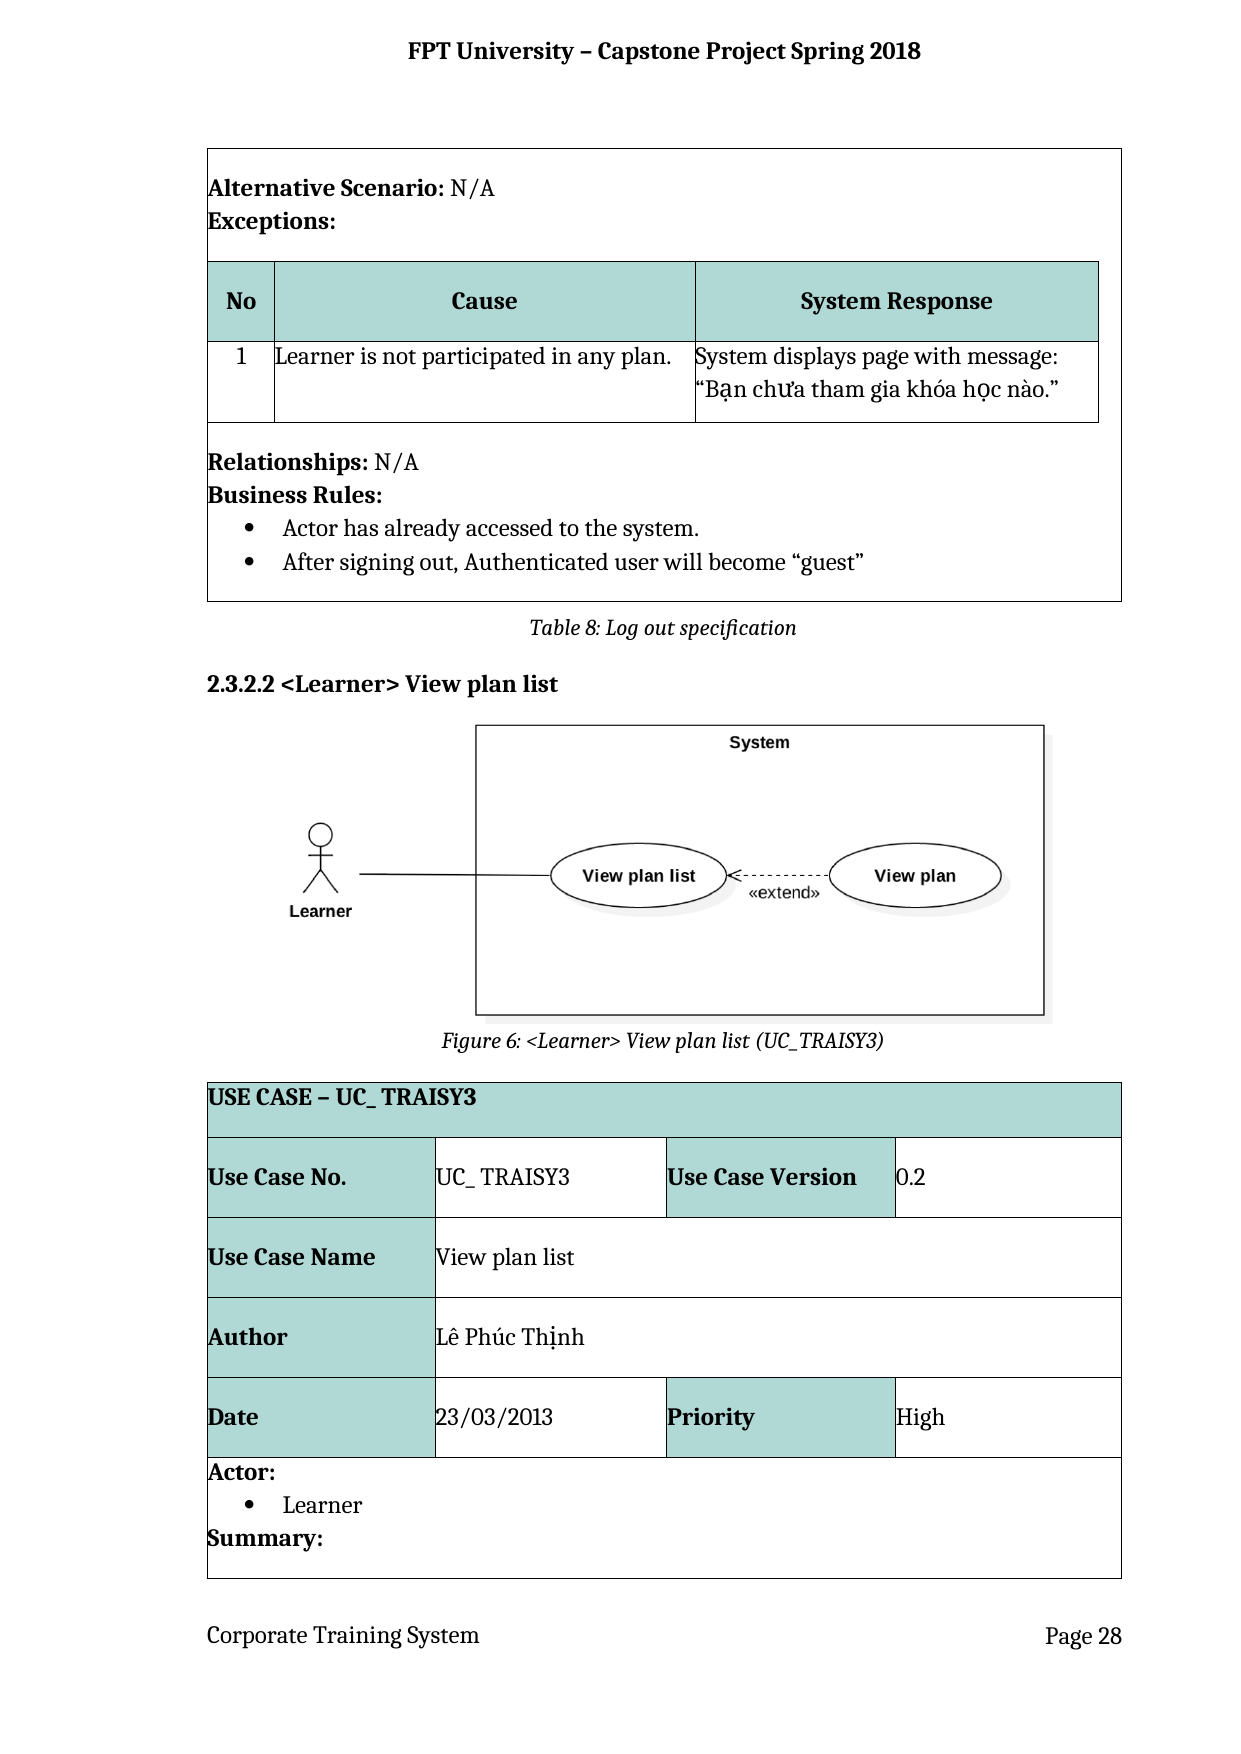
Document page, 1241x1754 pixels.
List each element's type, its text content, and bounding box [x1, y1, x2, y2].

table_cell Use Case No. [208, 1138, 435, 1217]
table_cell UC_ TRAISY3 [436, 1138, 666, 1217]
text Figure 6: <Learner> View plan list (UC_TRAISY3) [207, 1028, 1122, 1054]
table_cell Author [208, 1298, 435, 1377]
table_cell 23/03/2013 [436, 1378, 666, 1457]
picture [276, 713, 1053, 1028]
table_cell Use Case Version [667, 1138, 895, 1217]
table_cell Priority [667, 1378, 895, 1457]
table_cell 0.2 [896, 1138, 1121, 1217]
table_cell View plan list [436, 1218, 1121, 1297]
table_cell High [896, 1378, 1121, 1457]
table_cell Date [208, 1378, 435, 1457]
table_cell Use Case Name [208, 1218, 435, 1297]
table_header USE CASE – UC_ TRAISY3 [208, 1083, 1121, 1137]
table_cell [208, 1458, 1121, 1578]
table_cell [208, 149, 1121, 601]
table_cell Lê Phúc Thịnh [436, 1298, 1121, 1377]
text 2.3.2.2 <Learner> View plan list [207, 670, 1122, 699]
